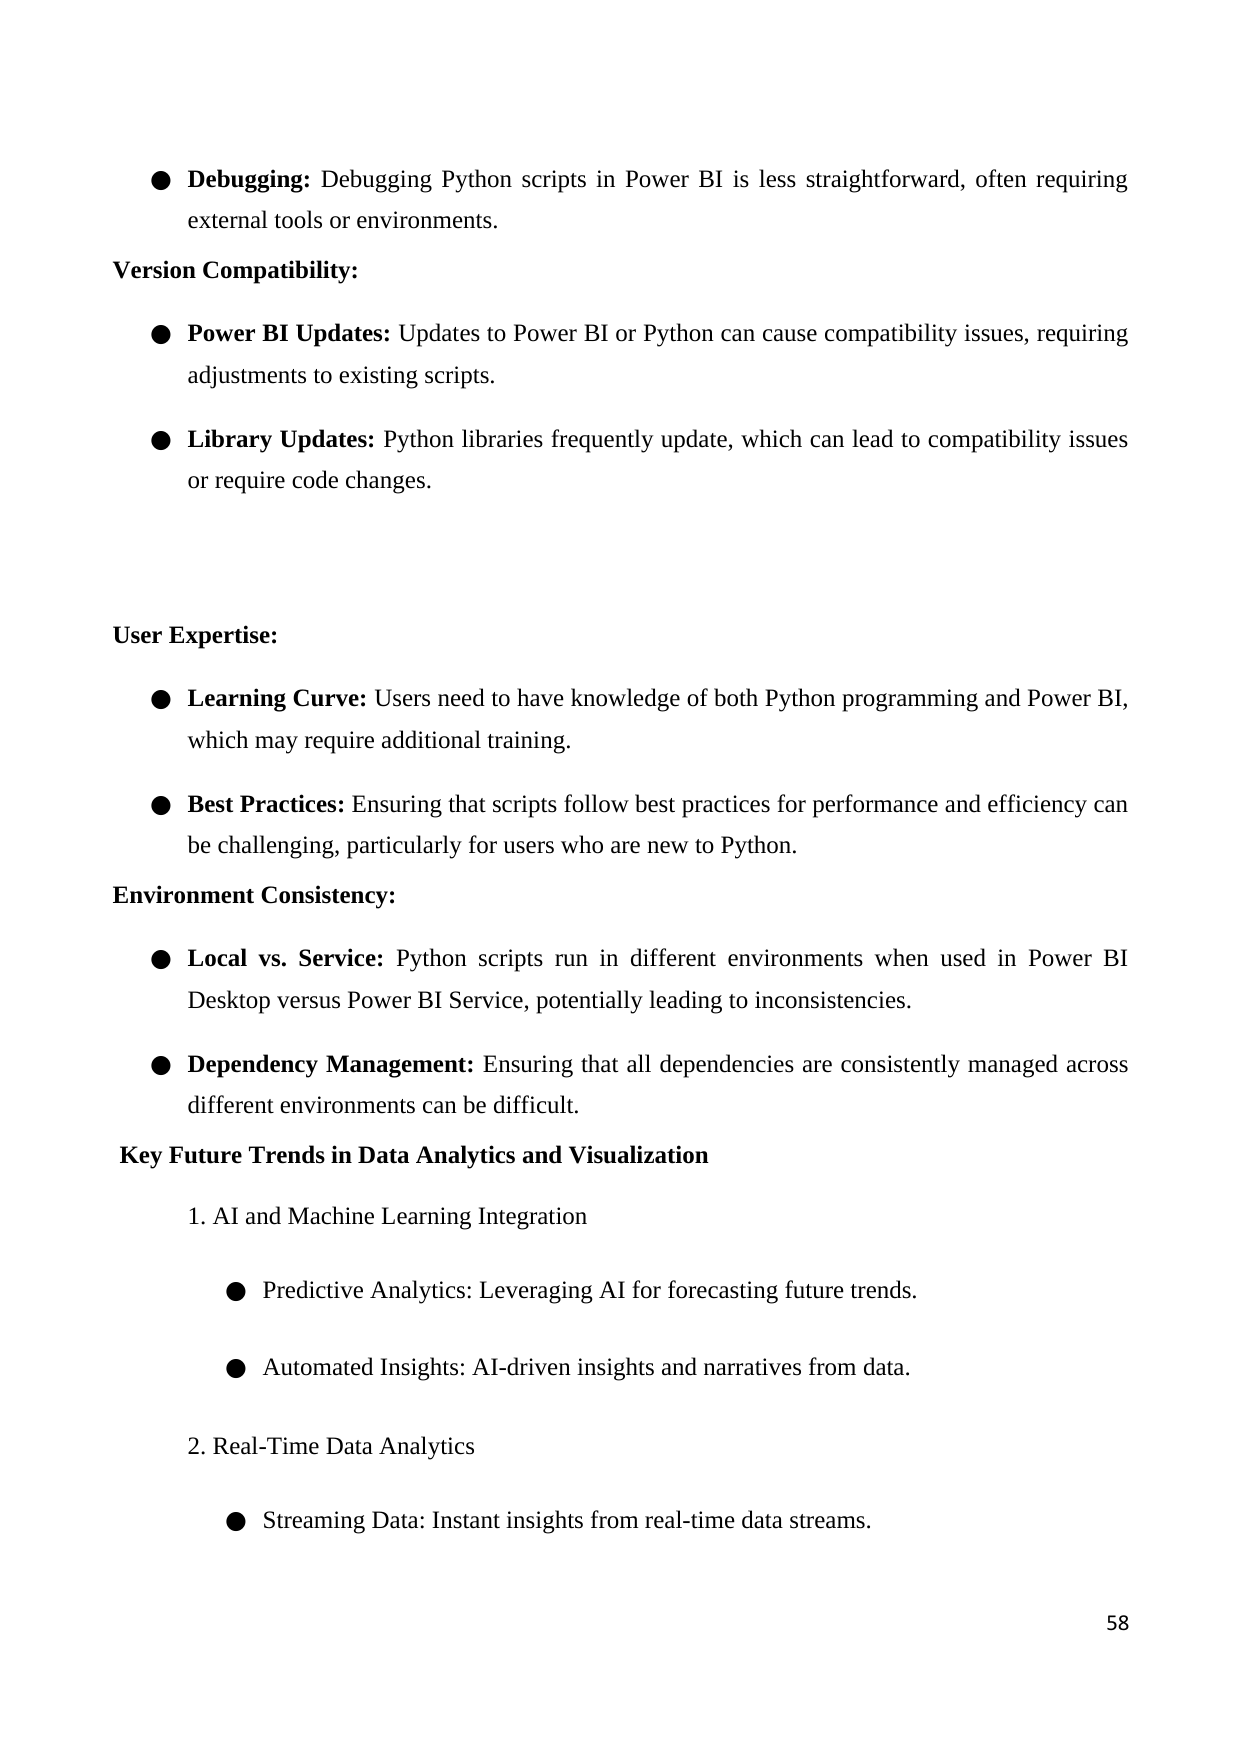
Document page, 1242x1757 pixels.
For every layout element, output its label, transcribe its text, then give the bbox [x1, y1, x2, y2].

list Local vs. Service: Python scripts run in different environments when used in Power BI Desktop versus Power BI Service, potentially leading to inconsistencies. [150, 930, 1129, 1014]
list Predictive Analytics: Leveraging AI for forecasting future trends. [225, 1261, 1129, 1312]
list Automated Insights: AI-driven insights and narratives from data. [225, 1338, 1129, 1389]
text User Expertise: [112, 620, 1129, 649]
text Key Future Trends in Data Analytics and Visualization [112, 1140, 1129, 1169]
list Debugging: Debugging Python scripts in Power BI is less straightforward, often requiring external tools or environments. [150, 150, 1129, 234]
text Environment Consistency: [112, 880, 1129, 909]
text 2. Real-Time Data Analytics [187, 1431, 1129, 1460]
list Dependency Management: Ensuring that all dependencies are consistently managed across different environments can be difficult. [150, 1035, 1129, 1119]
list Best Practices: Ensuring that scripts follow best practices for performance and efficiency can be challenging, particularly for users who are new to Python. [150, 775, 1129, 859]
list Learning Curve: Users need to have knowledge of both Python programming and Power BI, which may require additional training. [150, 670, 1129, 754]
text 1. AI and Machine Learning Integration [187, 1201, 1129, 1230]
list Streaming Data: Instant insights from real-time data streams. [225, 1491, 1129, 1542]
list Power BI Updates: Updates to Power BI or Python can cause compatibility issues, requiring adjustments to existing scripts. [150, 305, 1129, 389]
text Version Compatibility: [112, 255, 1129, 284]
list Library Updates: Python libraries frequently update, which can lead to compatibility issues or require code changes. [150, 410, 1129, 494]
